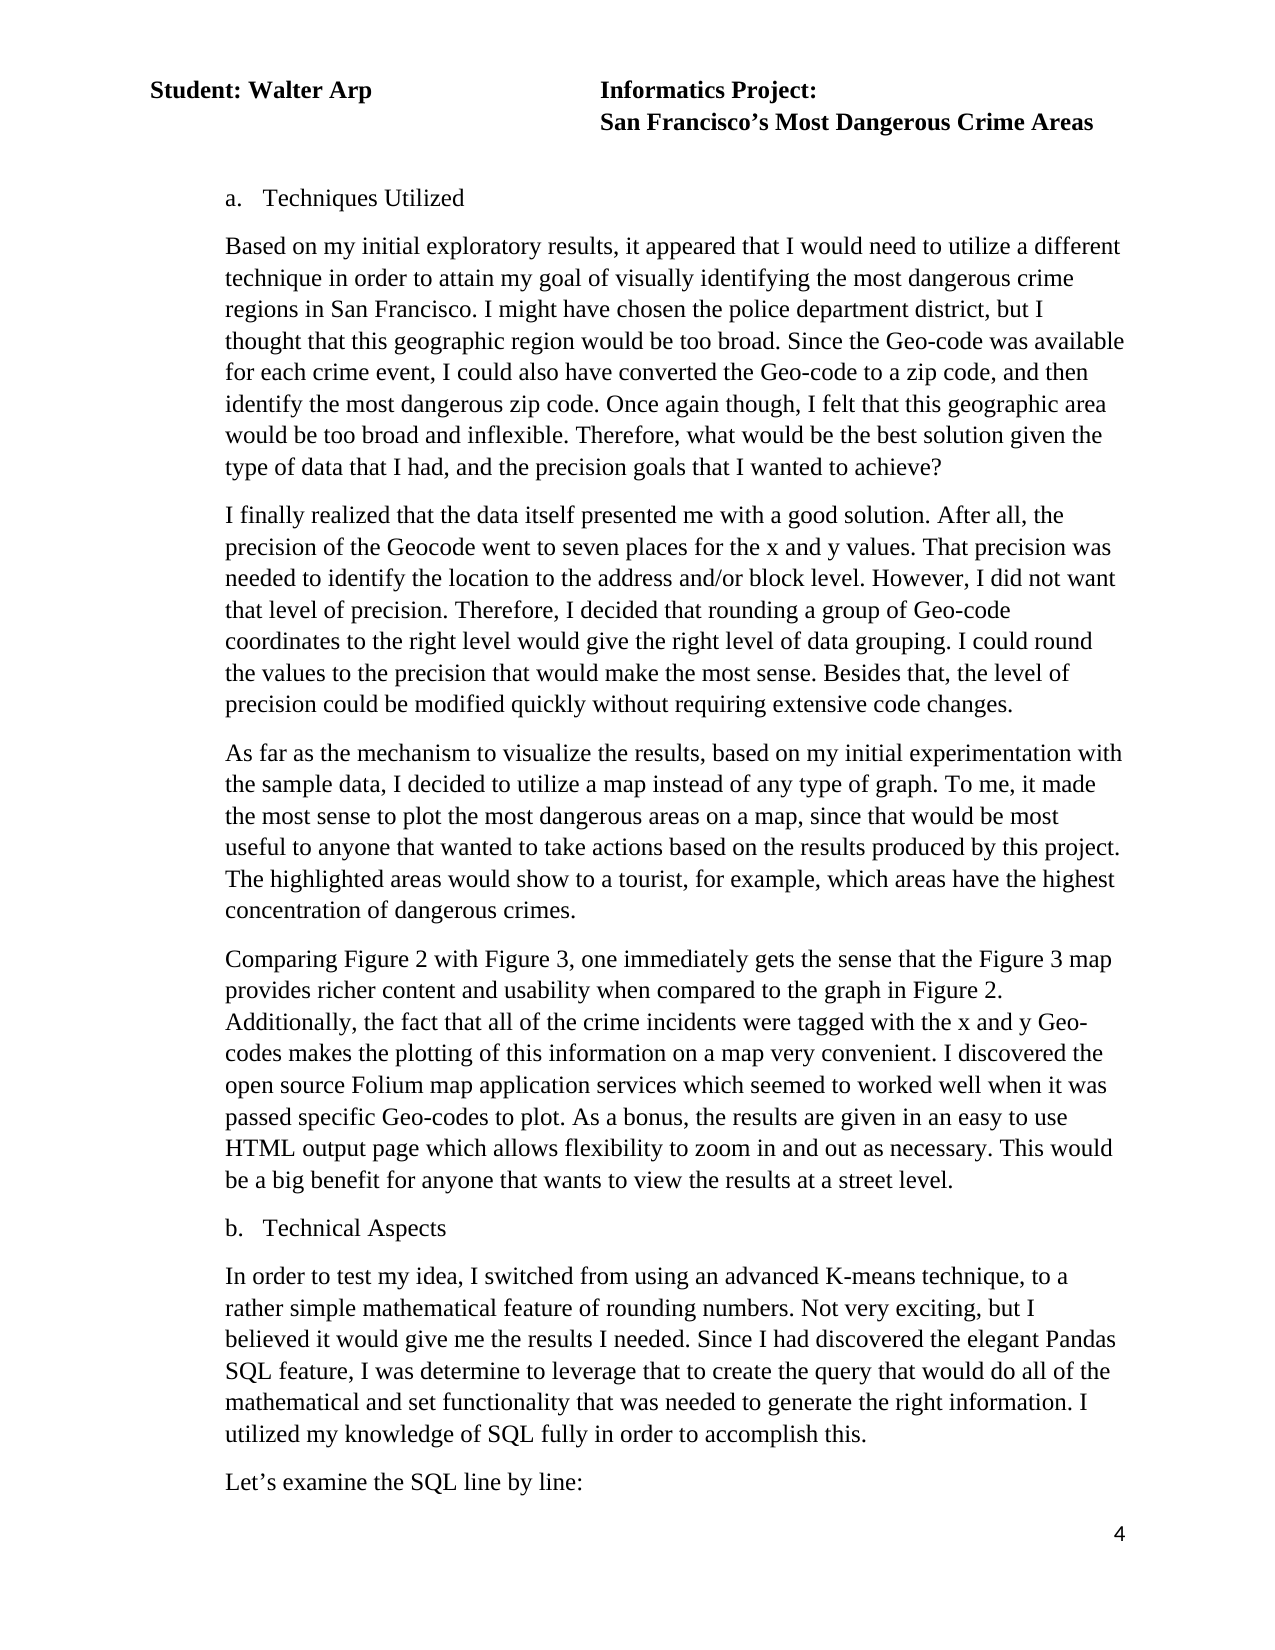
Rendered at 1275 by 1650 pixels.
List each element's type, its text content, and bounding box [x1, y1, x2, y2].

text In order to test my idea, I switched from using an advanced K-means technique, to a rather simple mathematical feature of rounding numbers. Not very exciting, but I believed it would give me the results I needed. Since I had discovered the elegant Pandas SQL feature, I was determine to leverage that to create the query that would do all of the mathematical and set functionality that was needed to generate the right information. I utilized my knowledge of SQL fully in order to accomplish this. [225, 1261, 1125, 1448]
text Based on my initial exploratory results, it appeared that I would need to utilize a different technique in order to attain my goal of visually identifying the most dangerous crime regions in San Francisco. I might have chosen the police department district, but I thought that this geographic region would be too broad. Since the Geo-code was available for each crime event, I could also have converted the Geo-code to a zip code, and then identify the most dangerous zip code. Once again though, I felt that this geographic area would be too broad and inflexible. Therefore, what would be the best solution given the type of data that I had, and the precision goals that I wanted to achieve? [225, 231, 1125, 481]
text As far as the mechanism to visualize the results, based on my initial experimentation with the sample data, I decided to utilize a map instead of any type of graph. To me, it made the most sense to plot the most dangerous areas on a map, since that would be most useful to anyone that wanted to take actions based on the results produced by this project. The highlighted areas would show to a tourist, for example, which areas have the highest concentration of dangerous crimes. [225, 738, 1125, 924]
text Comparing Figure 2 with Figure 3, one immediately gets the sense that the Figure 3 map provides richer content and usability when compared to the graph in Figure 2. Additionally, the fact that all of the crime incidents were tagged with the x and y Geo-codes makes the plotting of this information on a map very convenient. I discovered the open source Folium map application services which seemed to worked well when it was passed specific Geo-codes to plot. As a bonus, the results are given in an easy to use HTML output page which allows flexibility to zoom in and out as necessary. This would be a big benefit for anyone that wants to view the results at a street level. [225, 944, 1125, 1193]
list Technical Aspects [225, 1213, 1125, 1242]
list Techniques Utilized [225, 183, 1125, 212]
text I finally realized that the data itself presented me with a good solution. After all, the precision of the Geocode went to seven places for the x and y values. That precision was needed to identify the location to the address and/or block level. However, I did not want that level of precision. Therefore, I decided that rounding a group of Geo-code coordinates to the right level would give the right level of data grouping. I could round the values to the precision that would make the most sense. Besides that, the level of precision could be modified quickly without requiring extensive code changes. [225, 500, 1125, 718]
text Let’s examine the SQL line by line: [225, 1467, 1125, 1496]
